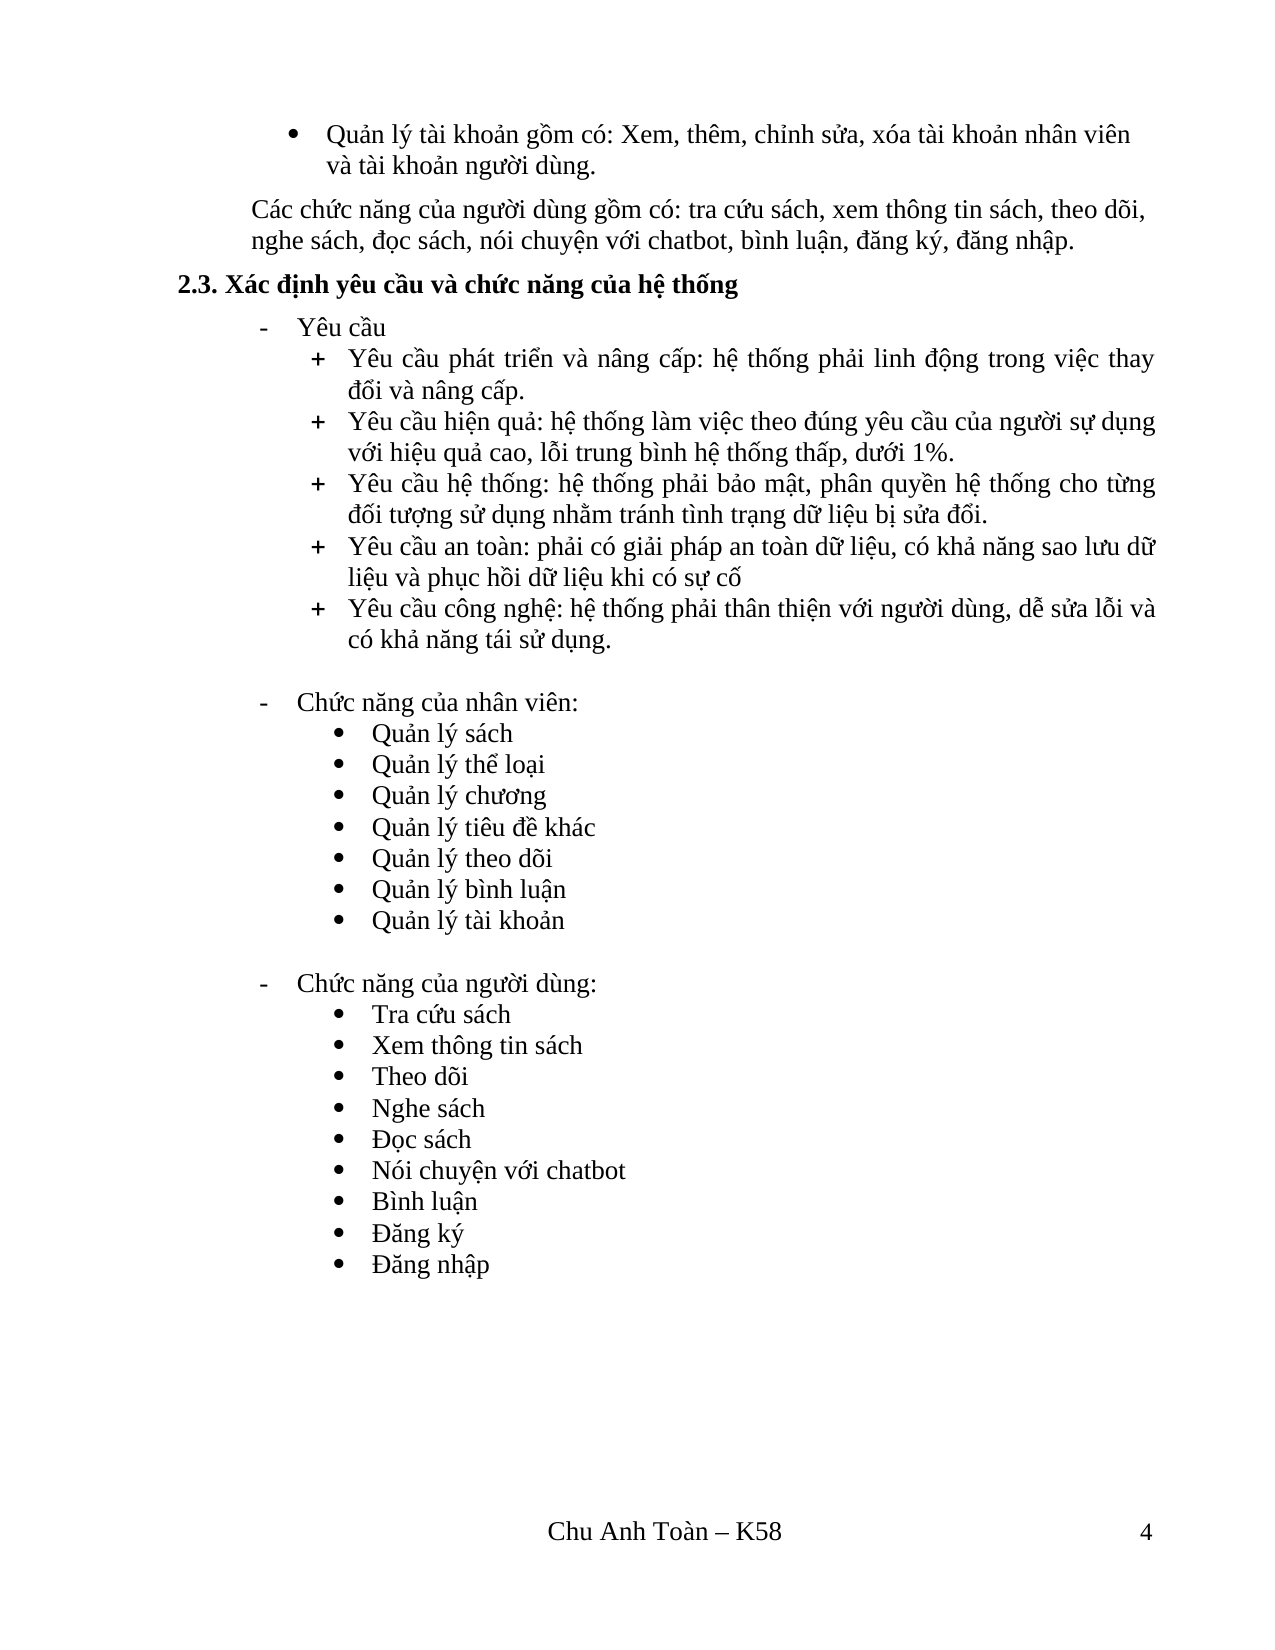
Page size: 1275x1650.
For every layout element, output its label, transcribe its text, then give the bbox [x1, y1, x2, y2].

list Yêu cầu phát triển và nâng cấp: hệ thống phải linh động trong việc thay đổi và nâng cấp. [310, 343, 1157, 405]
subtitle 2.3. Xác định yêu cầu và chức năng của hệ thống [177, 268, 1157, 299]
list Quản lý tiêu đề khác [334, 811, 1157, 842]
list Yêu cầu công nghệ: hệ thống phải thân thiện với người dùng, dễ sửa lỗi và có khả năng tái sử dụng. [310, 592, 1157, 654]
list Quản lý chương [334, 779, 1157, 811]
list Quản lý thể loại [334, 748, 1157, 779]
list Chức năng của người dùng: [259, 967, 1157, 998]
list Quản lý sách [334, 717, 1157, 748]
list Quản lý theo dõi [334, 842, 1157, 873]
list Chức năng của nhân viên: [259, 686, 1157, 717]
list Nghe sách [334, 1092, 1157, 1123]
list Đăng ký [334, 1217, 1157, 1248]
list Tra cứu sách [334, 998, 1157, 1029]
list Đăng nhập [334, 1248, 1157, 1279]
list Yêu cầu [259, 311, 1157, 343]
list Xem thông tin sách [334, 1029, 1157, 1060]
list Quản lý tài khoản [334, 904, 1157, 936]
list Bình luận [334, 1185, 1157, 1217]
text Các chức năng của người dùng gồm có: tra cứu sách, xem thông tin sách, theo dõi, nghe sách, đọc sách, nói chuyện với chatbot, bình luận, đăng ký, đăng nhập. [251, 193, 1157, 255]
list Yêu cầu hiện quả: hệ thống làm việc theo đúng yêu cầu của người sự dụng với hiệu quả cao, lỗi trung bình hệ thống thấp, dưới 1%. [310, 405, 1157, 467]
list Quản lý tài khoản gồm có: Xem, thêm, chỉnh sửa, xóa tài khoản nhân viên và tài khoản người dùng. [288, 118, 1157, 181]
list Quản lý bình luận [334, 873, 1157, 904]
list Yêu cầu an toàn: phải có giải pháp an toàn dữ liệu, có khả năng sao lưu dữ liệu và phục hồi dữ liệu khi có sự cố [310, 530, 1157, 592]
list Nói chuyện với chatbot [334, 1154, 1157, 1185]
list Theo dõi [334, 1060, 1157, 1092]
list Yêu cầu hệ thống: hệ thống phải bảo mật, phân quyền hệ thống cho từng đối tượng sử dụng nhằm tránh tình trạng dữ liệu bị sửa đổi. [310, 467, 1157, 530]
list Đọc sách [334, 1123, 1157, 1154]
